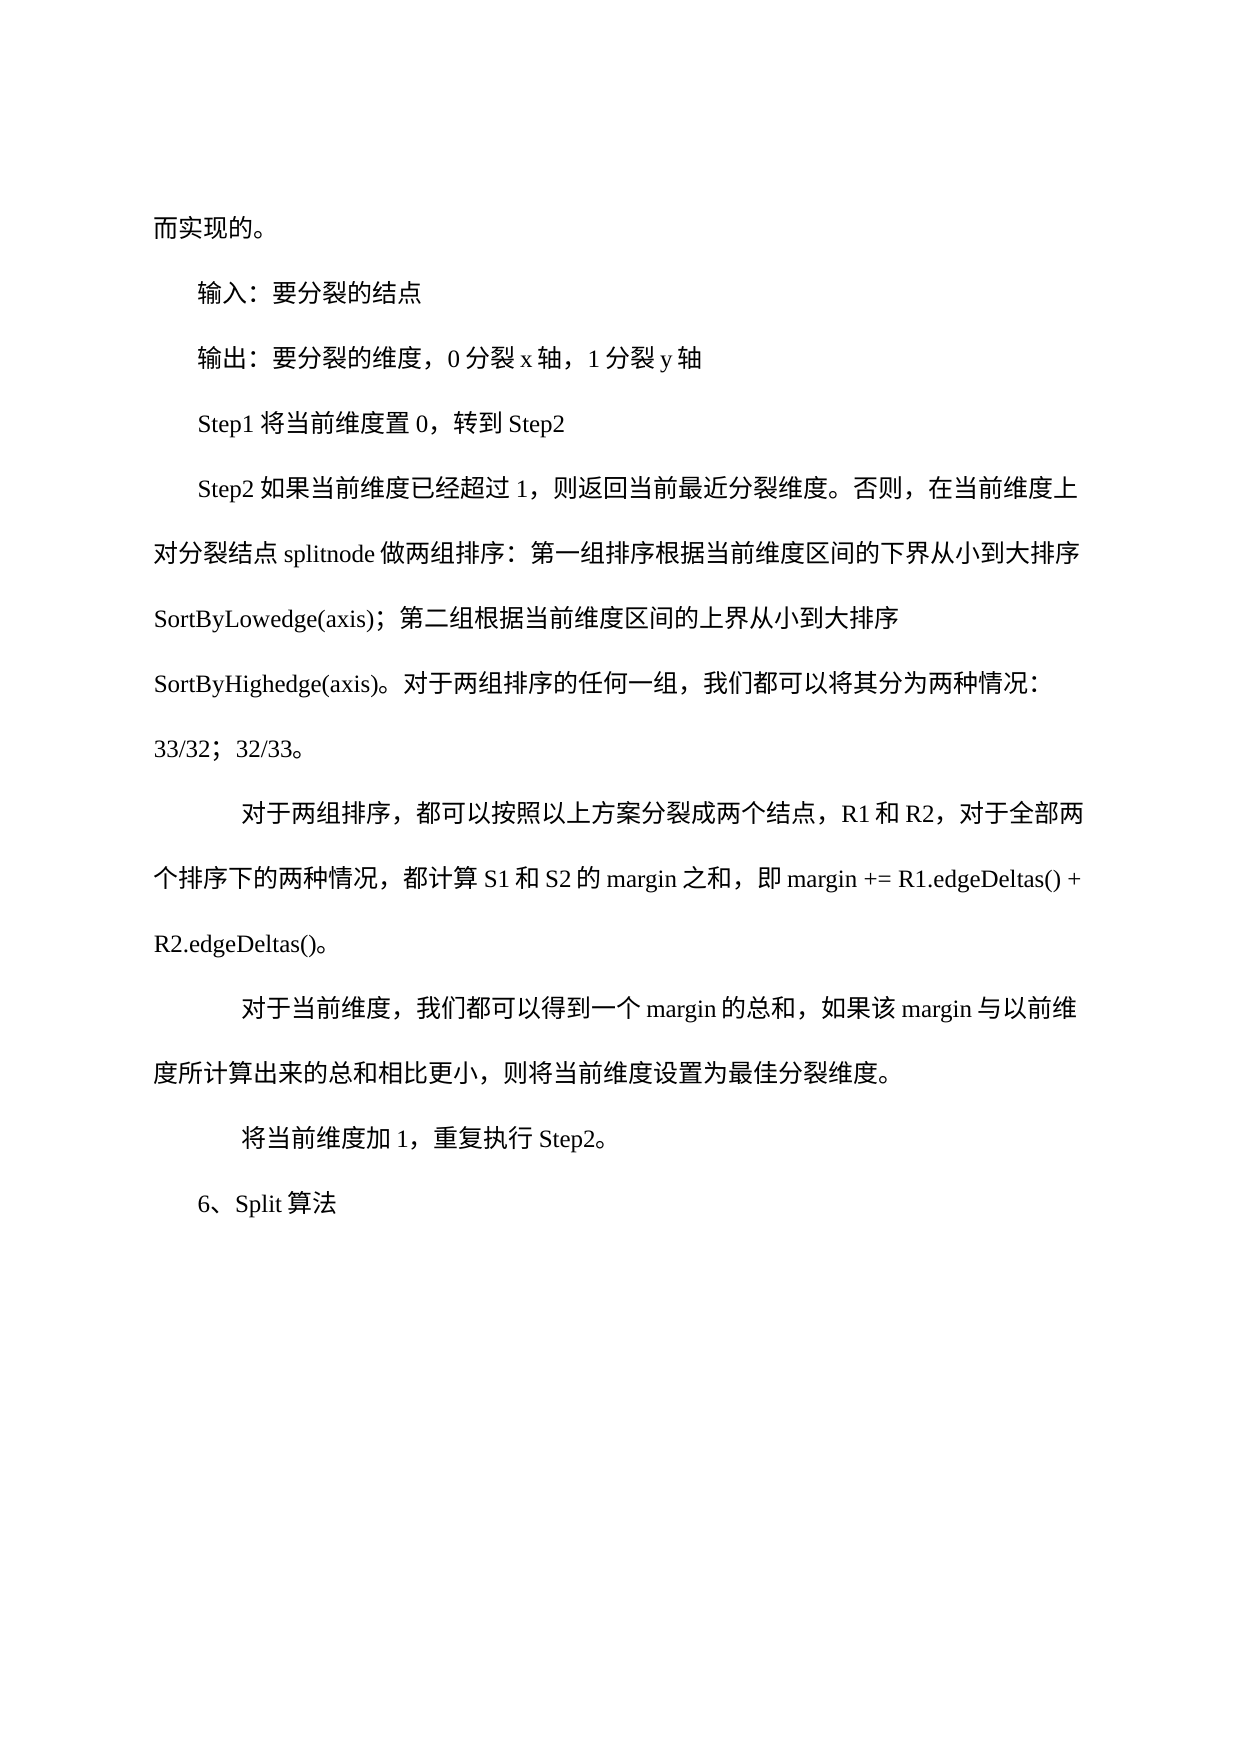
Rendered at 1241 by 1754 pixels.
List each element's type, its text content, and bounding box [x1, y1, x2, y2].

text 对于两组排序，都可以按照以上方案分裂成两个结点，R1和R2，对于全部两个排序下的两种情况，都计算S1和S2的margin之和，即margin += R1.edgeDeltas() + R2.edgeDeltas()。 [153, 779, 1087, 974]
text 输入：要分裂的结点 [153, 259, 1087, 324]
text Step2 如果当前维度已经超过1，则返回当前最近分裂维度。否则，在当前维度上对分裂结点splitnode做两组排序：第一组排序根据当前维度区间的下界从小到大排序SortByLowedge(axis)；第二组根据当前维度区间的上界从小到大排序SortByHighedge(axis)。对于两组排序的任何一组，我们都可以将其分为两种情况：33/32；32/33。 [153, 454, 1087, 779]
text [153, 194, 1087, 259]
text Step1 将当前维度置0，转到Step2 [153, 389, 1087, 454]
text 将当前维度加1，重复执行Step2。 [153, 1104, 1087, 1169]
text 6、Split算法 [153, 1169, 1087, 1234]
text 输出：要分裂的维度，0分裂x轴，1分裂y轴 [153, 324, 1087, 389]
text 对于当前维度，我们都可以得到一个margin的总和，如果该margin与以前维度所计算出来的总和相比更小，则将当前维度设置为最佳分裂维度。 [153, 974, 1087, 1104]
